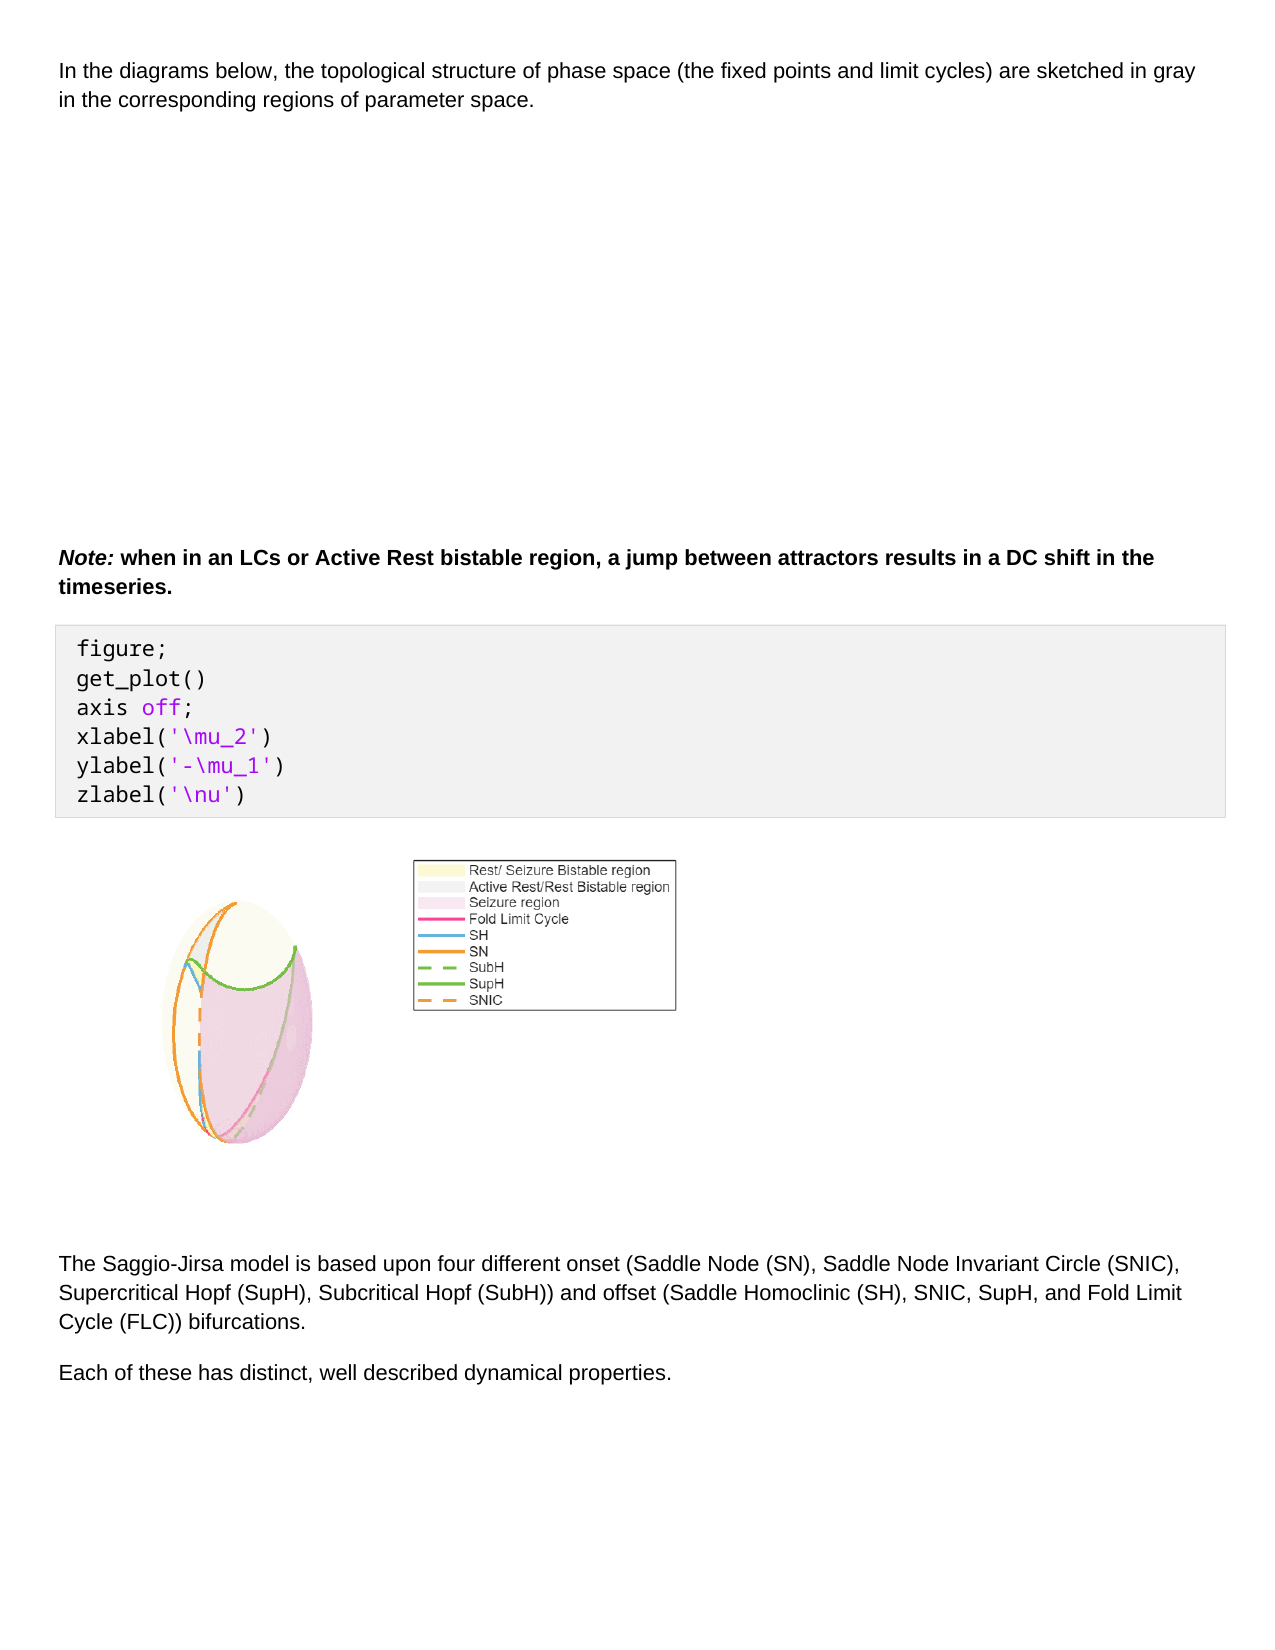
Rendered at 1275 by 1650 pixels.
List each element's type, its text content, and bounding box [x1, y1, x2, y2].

text In the diagrams below, the topological structure of phase space (the fixed points and limit cycles) are sketched in gray in the corresponding regions of parameter space. [58, 58, 1217, 112]
text get_plot() [56, 654, 1225, 683]
picture [58, 831, 715, 1226]
text Each of these has distinct, well described dynamical properties. [58, 1360, 1217, 1385]
text zlabel('\nu') [56, 770, 1225, 817]
text axis off; [56, 683, 1225, 712]
text ylabel('-\mu_1') [56, 741, 1225, 770]
text Note: when in an LCs or Active Rest bistable region, a jump between attractors results in a DC shift in the timeseries. [58, 545, 1217, 599]
text xlabel('\mu_2') [56, 712, 1225, 741]
text The Saggio-Jirsa model is based upon four different onset (Saddle Node (SN), Saddle Node Invariant Circle (SNIC), Supercritical Hopf (SupH), Subcritical Hopf (SubH)) and offset (Saddle Homoclinic (SH), SNIC, SupH, and Fold Limit Cycle (FLC)) bifurcations. [58, 1251, 1217, 1334]
text figure; [56, 626, 1225, 654]
